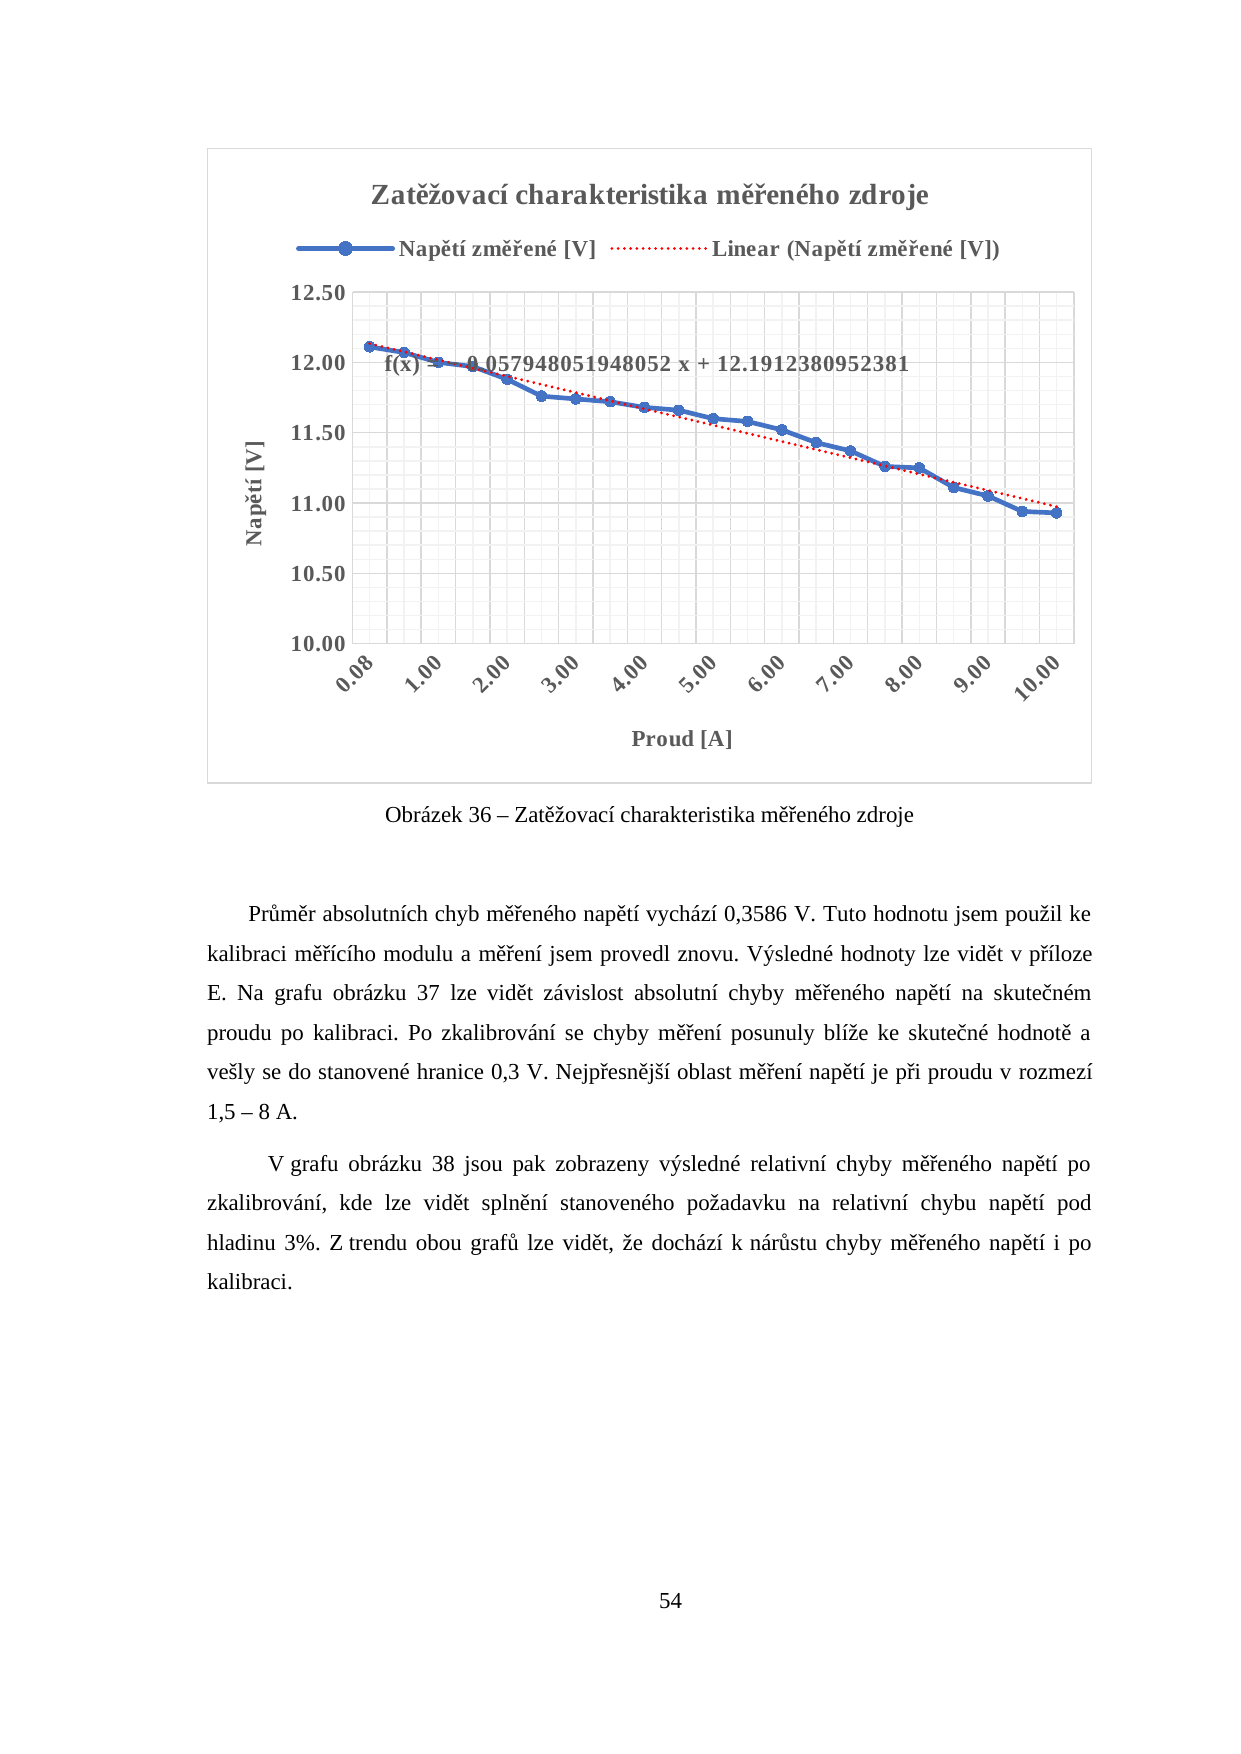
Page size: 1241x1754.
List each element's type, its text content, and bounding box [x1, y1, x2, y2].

text Obrázek 36 – Zatěžovací charakteristika měřeného zdroje [207, 801, 1092, 828]
text V grafu obrázku 38 jsou pak zobrazeny výsledné relativní chyby měřeného napětí po zkalibrování, kde lze vidět splnění stanoveného požadavku na relativní chybu napětí pod hladinu 3%. Z trendu obou grafů lze vidět, že dochází k nárůstu chyby měřeného napětí i po kalibraci. [207, 1150, 1092, 1294]
text Průměr absolutních chyb měřeného napětí vychází 0,3586 V. Tuto hodnotu jsem použil ke kalibraci měřícího modulu a měření jsem provedl znovu. Výsledné hodnoty lze vidět v příloze E. Na grafu obrázku 37 lze vidět závislost absolutní chyby měřeného napětí na skutečném proudu po kalibraci. Po zkalibrování se chyby měření posunuly blíže ke skutečné hodnotě a vešly se do stanovené hranice 0,3 V. Nejpřesnější oblast měření napětí je při proudu v rozmezí 1,5 – 8 A. [207, 900, 1092, 1124]
